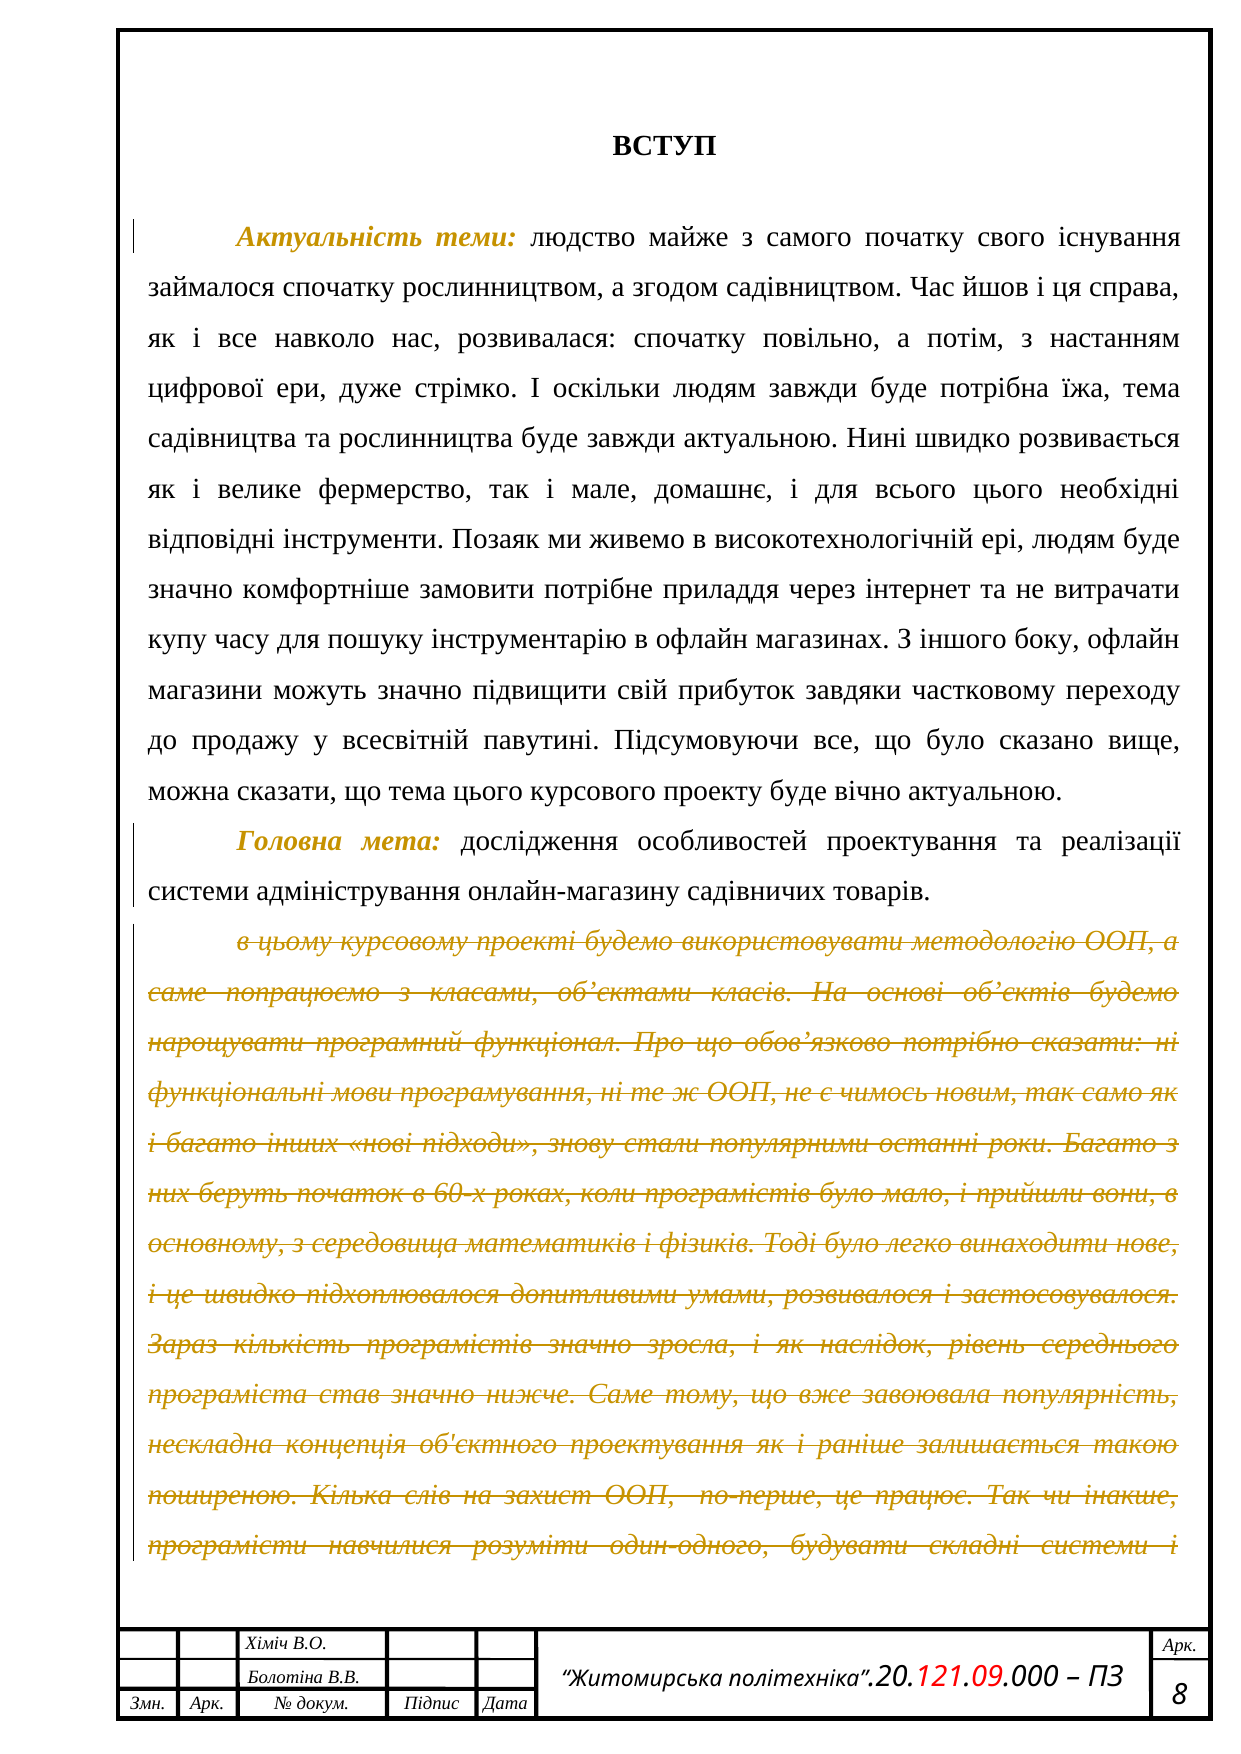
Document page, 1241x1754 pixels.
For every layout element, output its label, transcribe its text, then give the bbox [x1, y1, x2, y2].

subtitle ВСТУП [148, 128, 1181, 161]
text Актуальність теми: людство майже з самого початку свого існування займалося спочатку рослинництвом, а згодом садівництвом. Час йшов і ця справа, як і все навколо нас, розвивалася: спочатку повільно, а потім, з настанням цифрової ери, дуже стрімко. І оскільки людям завжди буде потрібна їжа, тема садівництва та рослинництва буде завжди актуальною. Нині швидко розвивається як і велике фермерство, так і мале, домашнє, і для всього цього необхідні відповідні інструменти. Позаяк ми живемо в високотехнологічній ері, людям буде значно комфортніше замовити потрібне приладдя через інтернет та не витрачати купу часу для пошуку інструментарію в офлайн магазинах. З іншого боку, офлайн магазини можуть значно підвищити свій прибуток завдяки частковому переходу до продажу у всесвітній павутині. Підсумовуючи все, що було сказано вище, можна сказати, що тема цього курсового проекту буде вічно актуальною. [148, 219, 1181, 806]
text Головна мета: дослідження особливостей проектування та реалізації системи адміністрування онлайн-магазину садівничих товарів. [148, 823, 1181, 907]
